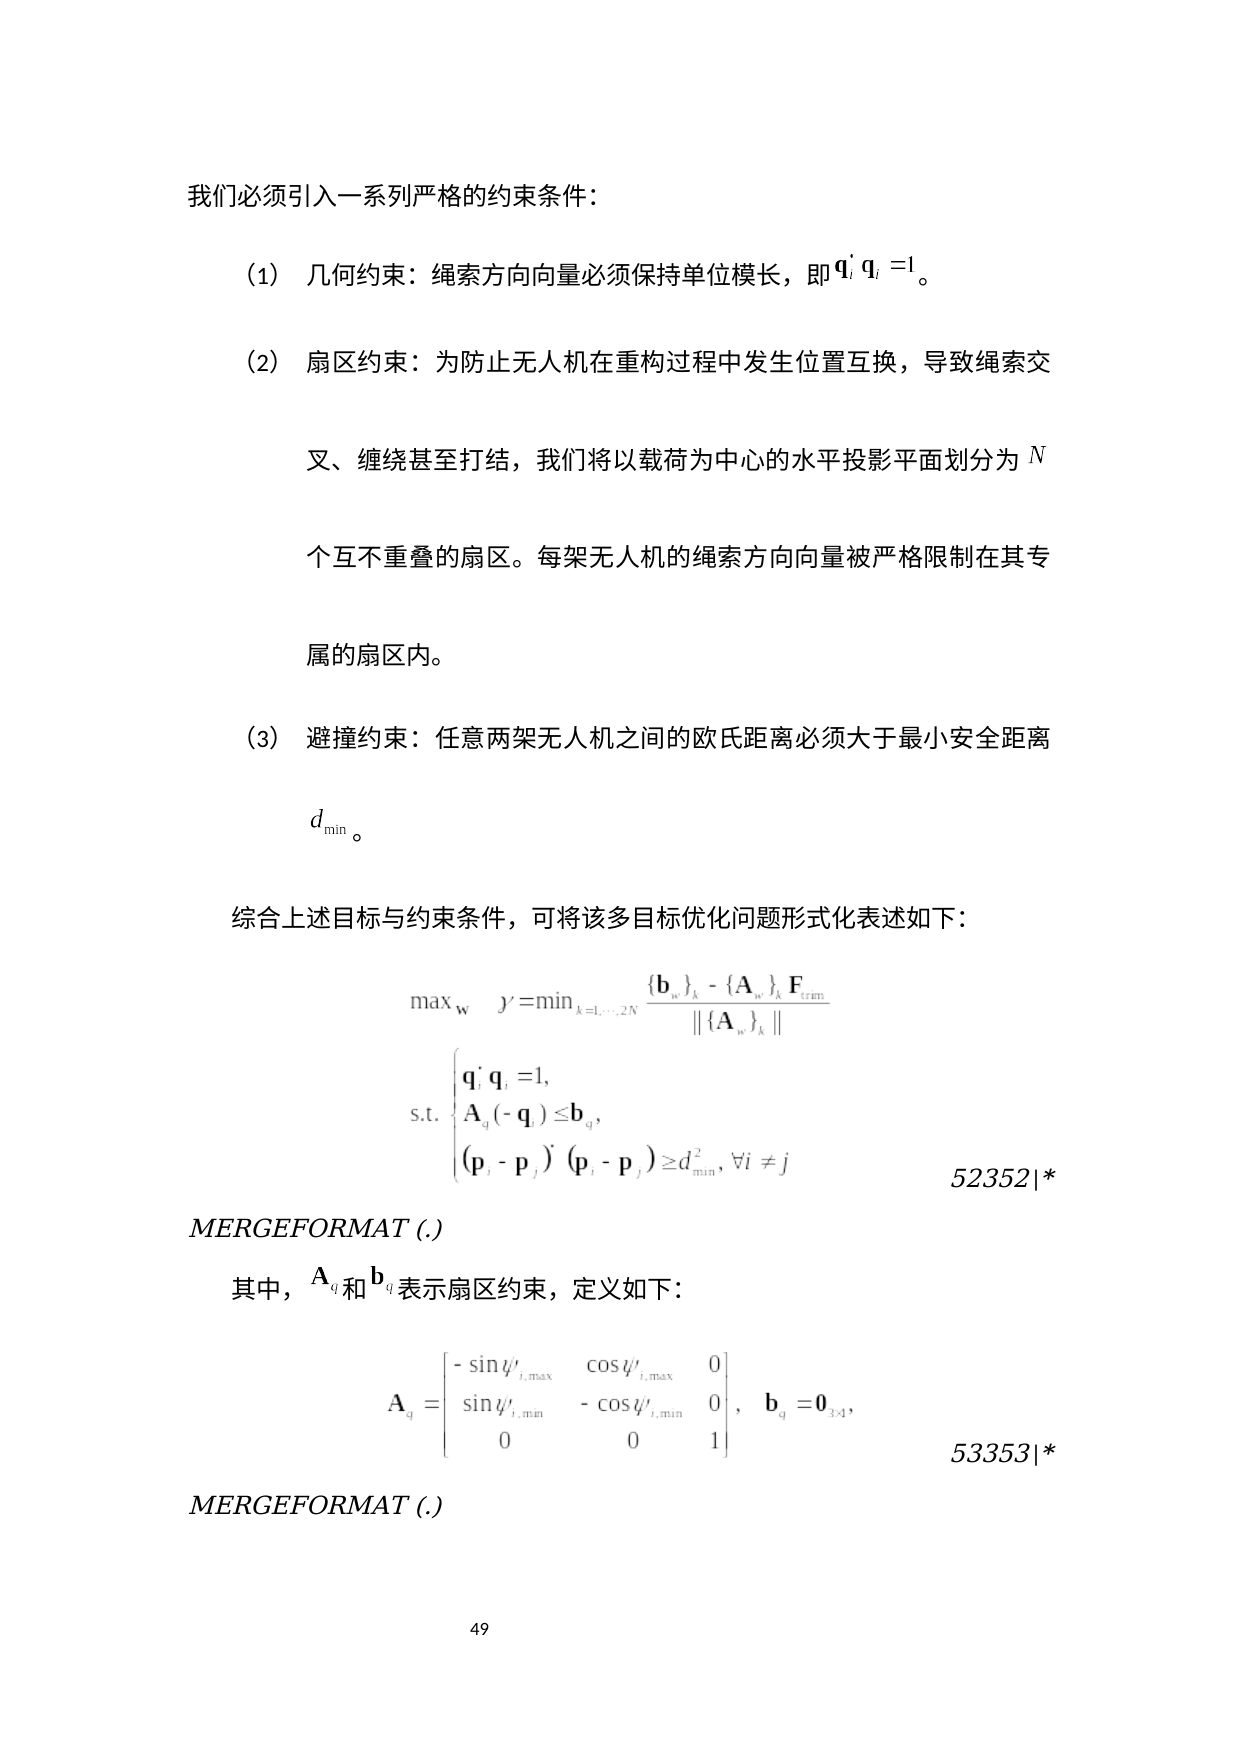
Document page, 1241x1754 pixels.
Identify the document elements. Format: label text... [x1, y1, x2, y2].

text 综合上述目标与约束条件，可将该多目标优化问题形式化表述如下： [231, 884, 1053, 949]
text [187, 162, 1053, 227]
text 其中，和表示扇区约束，定义如下： [187, 1259, 1053, 1324]
list 避撞约束：任意两架无人机之间的欧氏距离必须大于最小安全距离。 [231, 704, 1053, 866]
list 几何约束：绳索方向向量必须保持单位模长，即。 [231, 245, 1053, 310]
list 扇区约束：为防止无人机在重构过程中发生位置互换，导致绳索交叉、缠绕甚至打结，我们将以载荷为中心的水平投影平面划分为个互不重叠的扇区。每架无人机的绳索方向向量被严格限制在其专属的扇区内。 [231, 328, 1053, 686]
